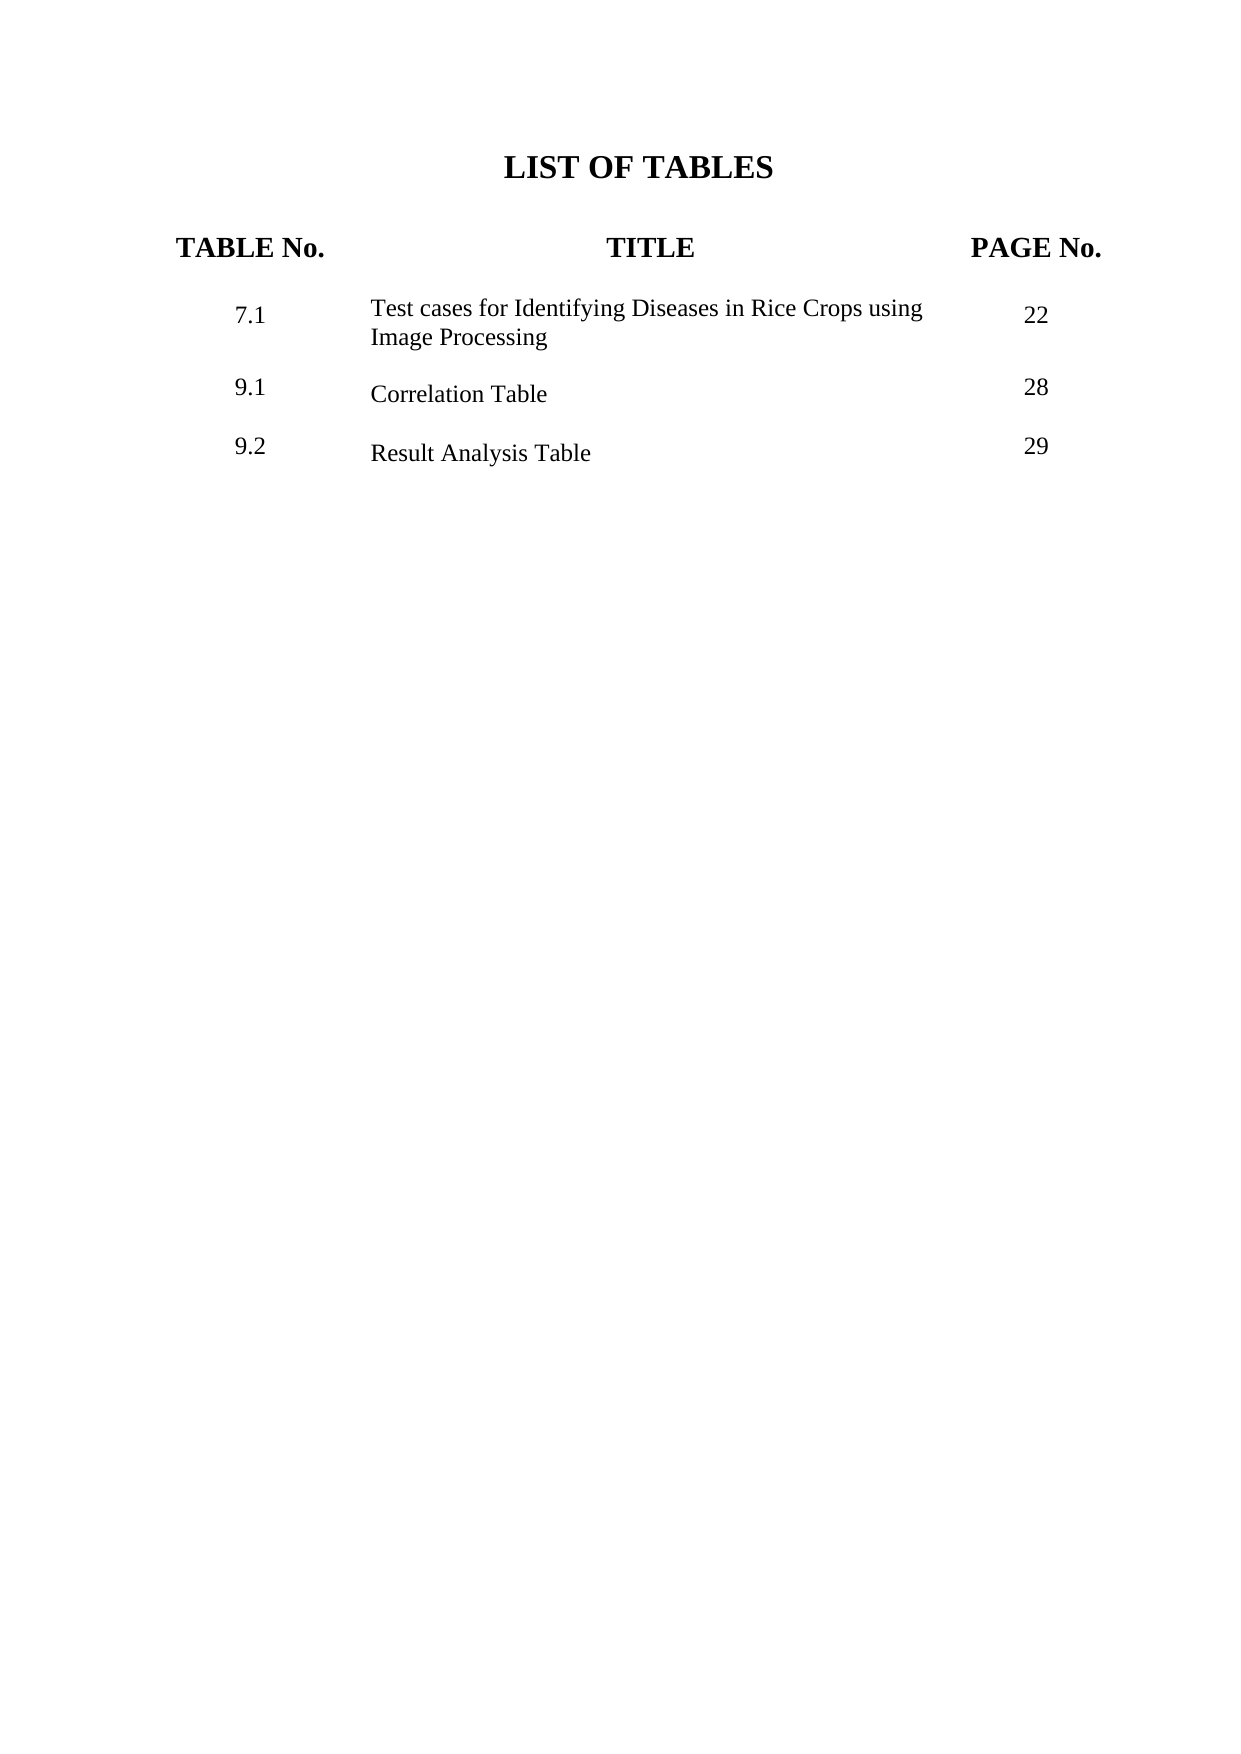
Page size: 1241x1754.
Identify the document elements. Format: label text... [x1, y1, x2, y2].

table_header TITLE [359, 227, 942, 279]
table_cell Test cases for Identifying Diseases in Rice Crops using Image Processing [359, 279, 942, 364]
table_cell 28 [942, 364, 1130, 422]
table_cell 9.1 [141, 364, 359, 422]
table_cell Result Analysis Table [359, 422, 942, 482]
table_header PAGE No. [942, 227, 1130, 279]
table_cell 7.1 [141, 279, 359, 364]
table_header TABLE No. [141, 227, 359, 279]
table_cell 29 [942, 422, 1130, 482]
table_cell 22 [942, 279, 1130, 364]
table_cell 9.2 [141, 422, 359, 482]
table_cell Correlation Table [359, 364, 942, 422]
text LIST OF TABLES [183, 148, 1094, 186]
